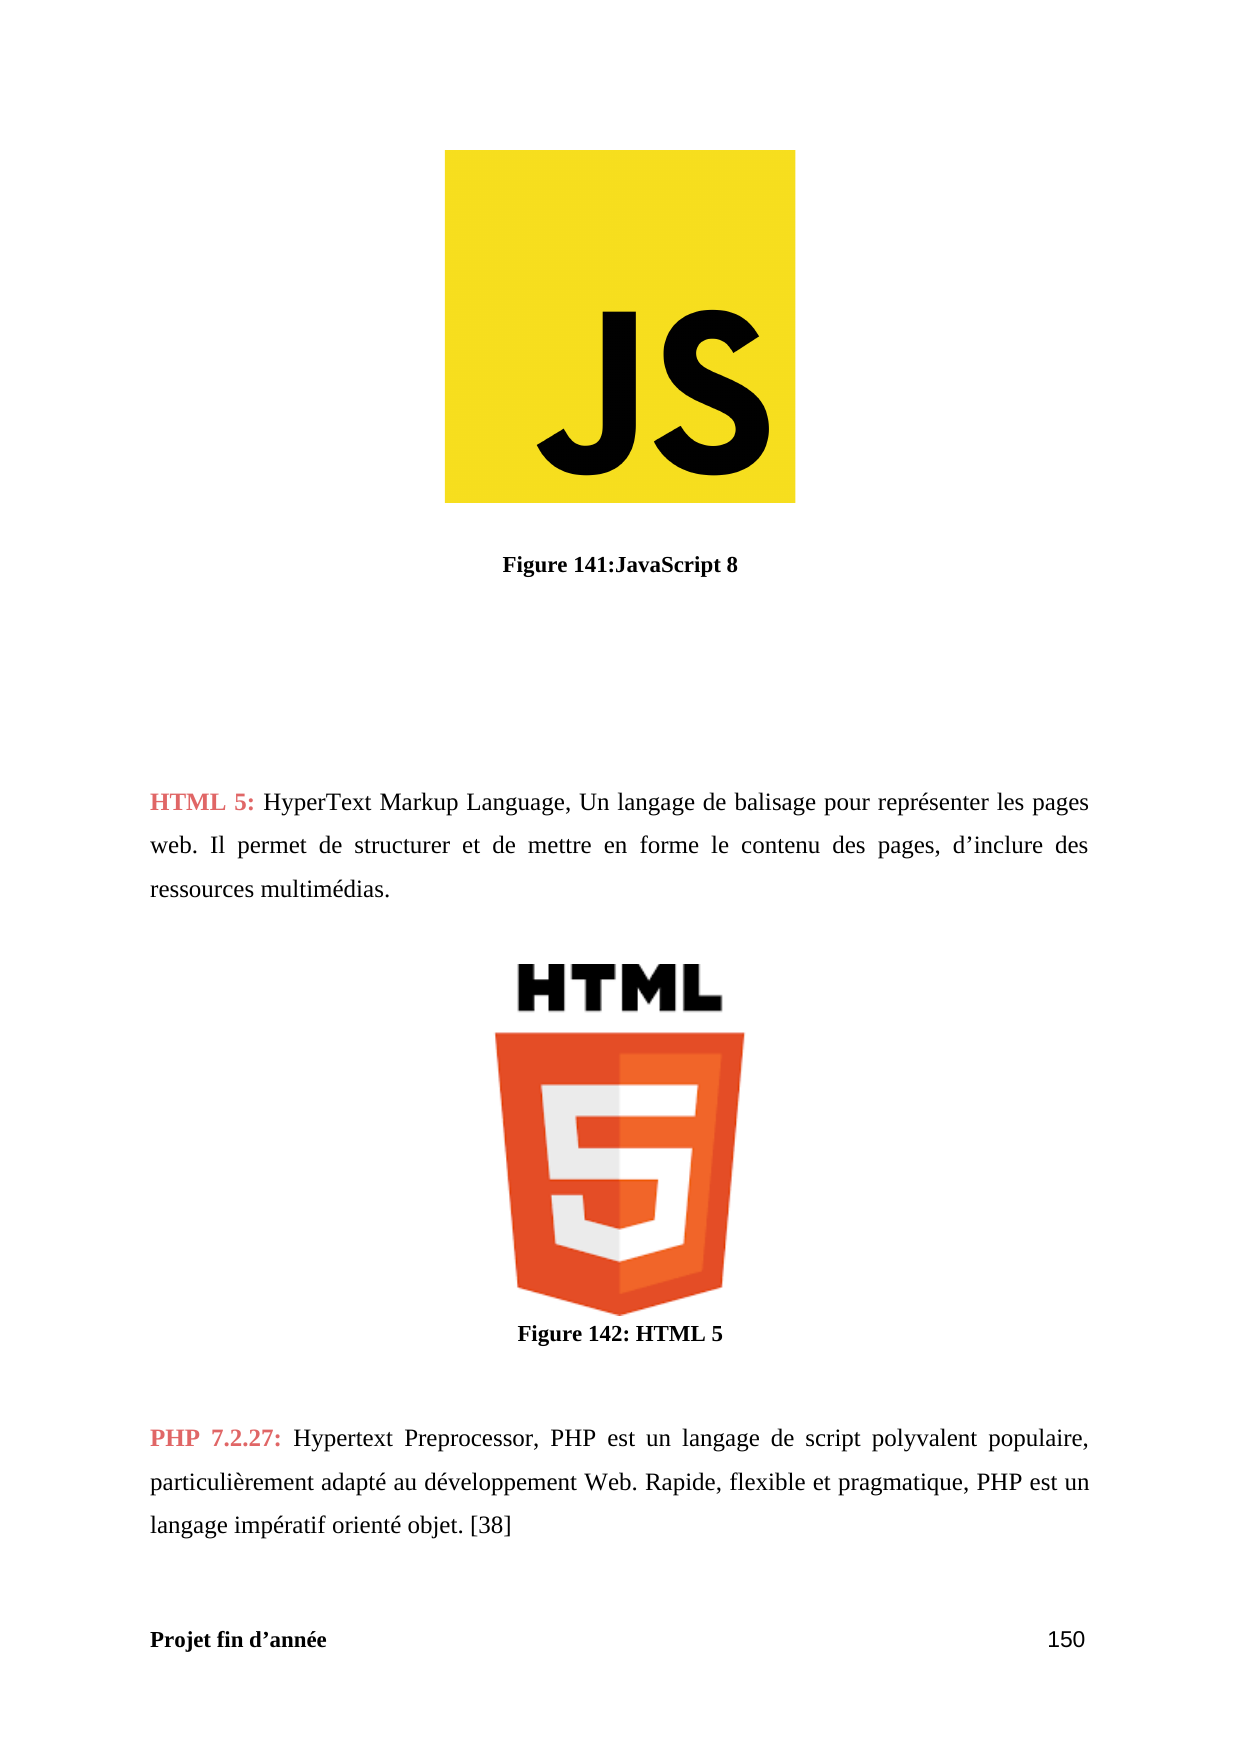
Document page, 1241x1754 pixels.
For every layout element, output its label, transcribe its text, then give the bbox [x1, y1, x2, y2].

text HTML 5: HyperText Markup Language, Un langage de balisage pour représenter les pages web. Il permet de structurer et de mettre en forme le contenu des pages, d’inclure des ressources multimédias. [150, 787, 1090, 902]
text Figure 142: HTML 5 [150, 1320, 1090, 1346]
text Figure 141:JavaScript 8 [150, 551, 1090, 577]
text PHP 7.2.27: Hypertext Preprocessor, PHP est un langage de script polyvalent populaire, particulièrement adapté au développement Web. Rapide, flexible et pragmatique, PHP est un langage impératif orienté objet. [38] [150, 1423, 1090, 1538]
picture [444, 964, 796, 1316]
picture [444, 150, 796, 503]
